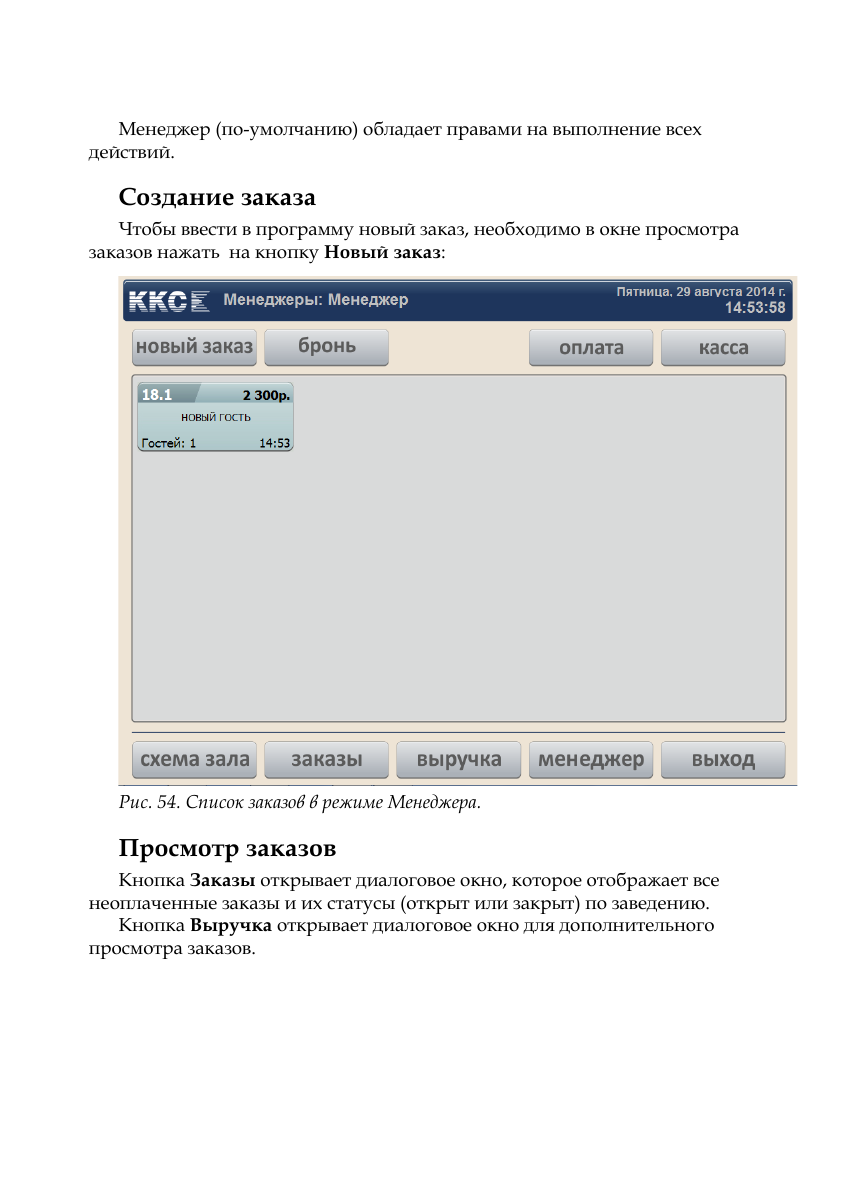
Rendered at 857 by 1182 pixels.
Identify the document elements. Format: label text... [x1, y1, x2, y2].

subtitle Просмотр заказов [89, 833, 768, 863]
text Менеджер (по-умолчанию) обладает правами на выполнение всех действий. [89, 118, 768, 163]
text Кнопка Заказы открывает диалоговое окно, которое отображает все неоплаченные заказы и их статусы (открыт или закрыт) по заведению. [89, 869, 768, 914]
text Рис. 54. Список заказов в режиме Менеджера. [89, 792, 768, 814]
subtitle Создание заказа [89, 182, 768, 212]
text Чтобы ввести в программу новый заказ, необходимо в окне просмотра заказов нажать на кнопку Новый заказ: [89, 218, 768, 264]
text Кнопка Выручка открывает диалоговое окно для дополнительного просмотра заказов. [89, 914, 768, 960]
picture [118, 276, 798, 786]
